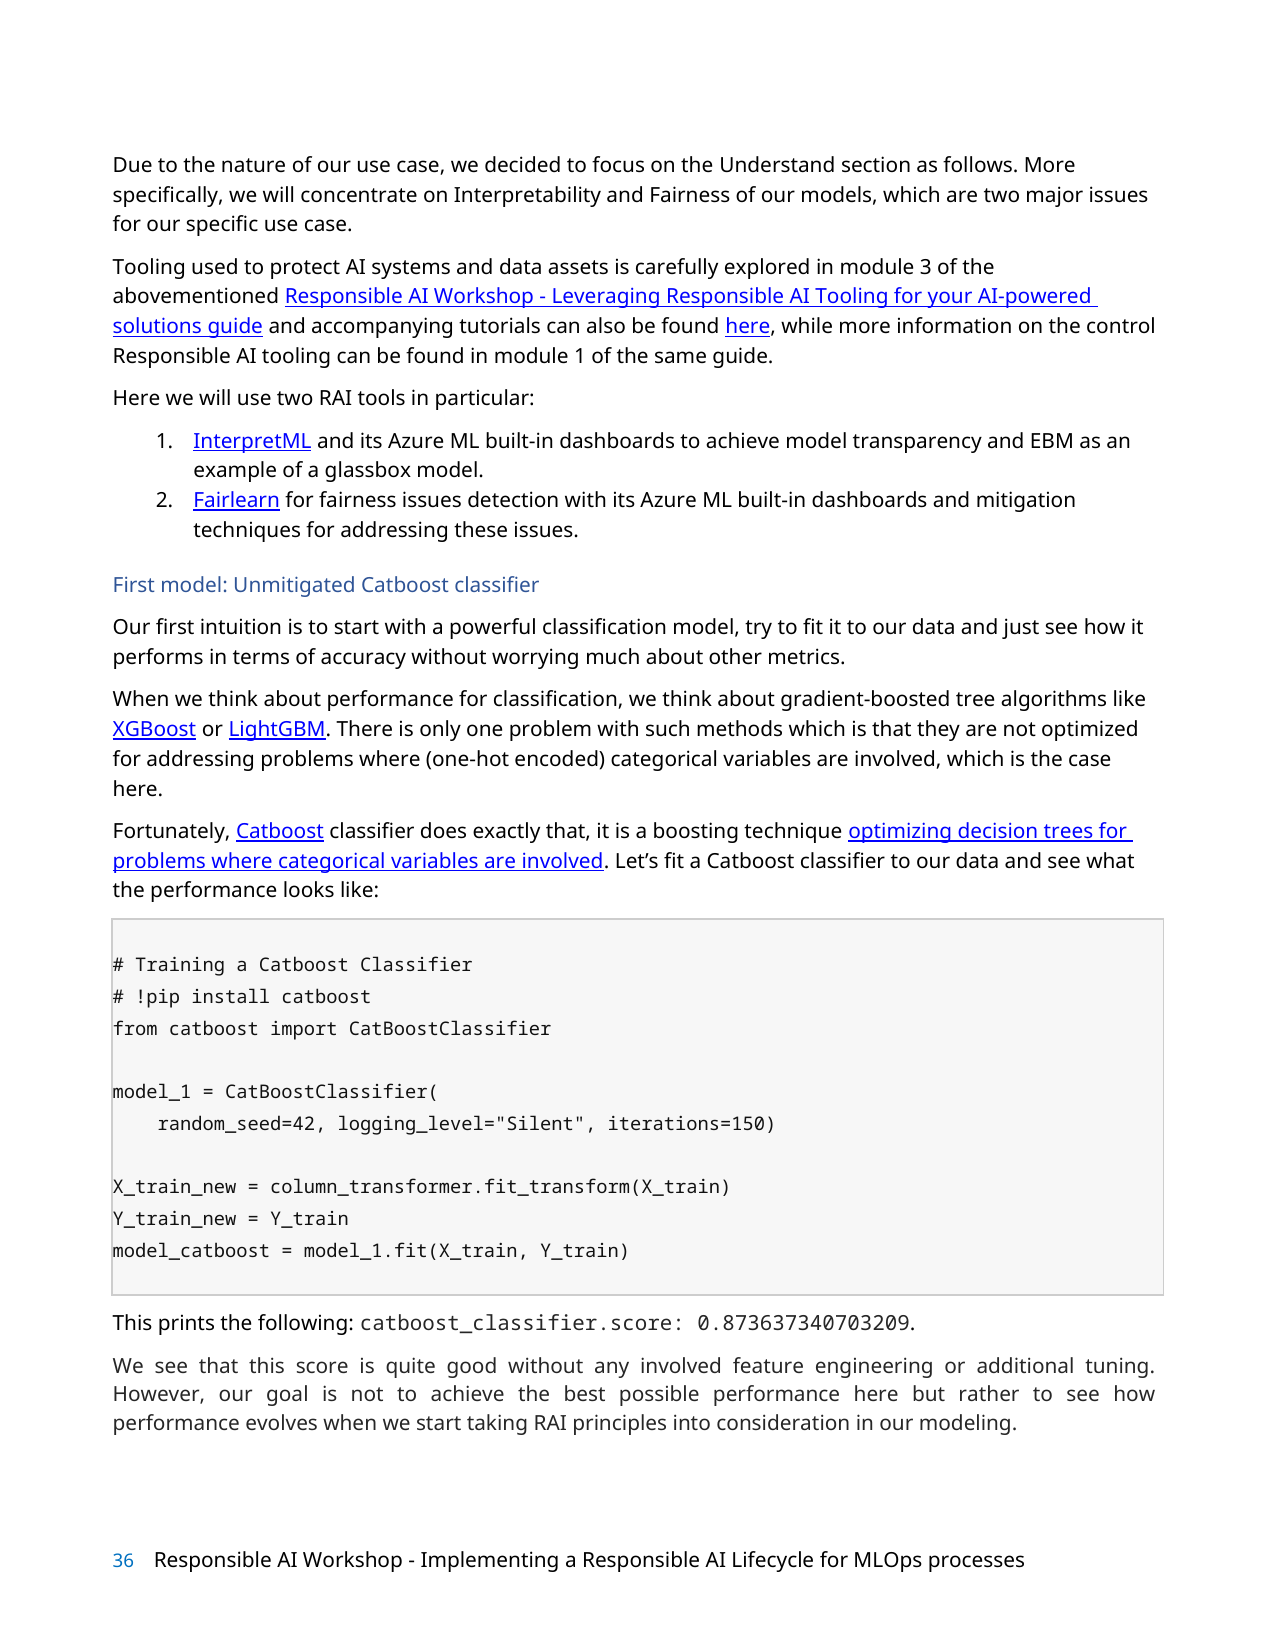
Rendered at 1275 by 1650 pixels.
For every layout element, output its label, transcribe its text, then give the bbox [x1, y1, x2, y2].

text Here we will use two RAI tools in particular: [112, 383, 1162, 412]
text Our first intuition is to start with a powerful classification model, try to fit it to our data and just see how it performs in terms of accuracy without worrying much about other metrics. [112, 612, 1162, 671]
text Due to the nature of our use case, we decided to focus on the Understand section as follows. More specifically, we will concentrate on Interpretability and Fairness of our models, which are two major issues for our specific use case. [112, 150, 1162, 238]
list InterpretML and its Azure ML built-in dashboards to achieve model transparency and EBM as an example of a glassbox model. [156, 426, 1162, 484]
list Fairlearn for fairness issues detection with its Azure ML built-in dashboards and mitigation techniques for addressing these issues. [156, 485, 1162, 544]
text Y_train_new = Y_train [113, 1204, 1163, 1231]
text model_1 = CatBoostClassifier( [113, 1077, 1163, 1104]
text X_train_new = column_transformer.fit_transform(X_train) [113, 1172, 1163, 1199]
text Tooling used to protect AI systems and data assets is carefully explored in module 3 of the abovementioned Responsible AI Workshop - Leveraging Responsible AI Tooling for your AI-powered solutions guide and accompanying tutorials can also be found here, while more information on the control Responsible AI tooling can be found in module 1 of the same guide. [112, 252, 1162, 370]
text This prints the following: catboost_classifier.score: 0.873637340703209. [112, 1308, 1162, 1337]
text from catboost import CatBoostClassifier [113, 1013, 1163, 1040]
text random_seed=42, logging_level="Silent", iterations=150) [113, 1108, 1163, 1136]
text model_catboost = model_1.fit(X_train, Y_train) [113, 1236, 1163, 1263]
subtitle First model: Unmitigated Catboost classifier [112, 570, 1162, 598]
text We see that this score is quite good without any involved feature engineering or additional tuning. However, our goal is not to achieve the best possible performance here but rather to see how performance evolves when we start taking RAI principles into consideration in our modeling. [112, 1351, 1157, 1436]
text Fortunately, Catboost classifier does exactly that, it is a boosting technique optimizing decision trees for problems where categorical variables are involved. Let’s fit a Catboost classifier to our data and see what the performance looks like: [112, 816, 1162, 904]
text # Training a Catboost Classifier [113, 950, 1163, 977]
text # !pip install catboost [113, 981, 1163, 1008]
text When we think about performance for classification, we think about gradient-boosted tree algorithms like XGBoost or LightGBM. There is only one problem with such methods which is that they are not optimized for addressing problems where (one-hot encoded) categorical variables are involved, which is the case here. [112, 684, 1162, 802]
